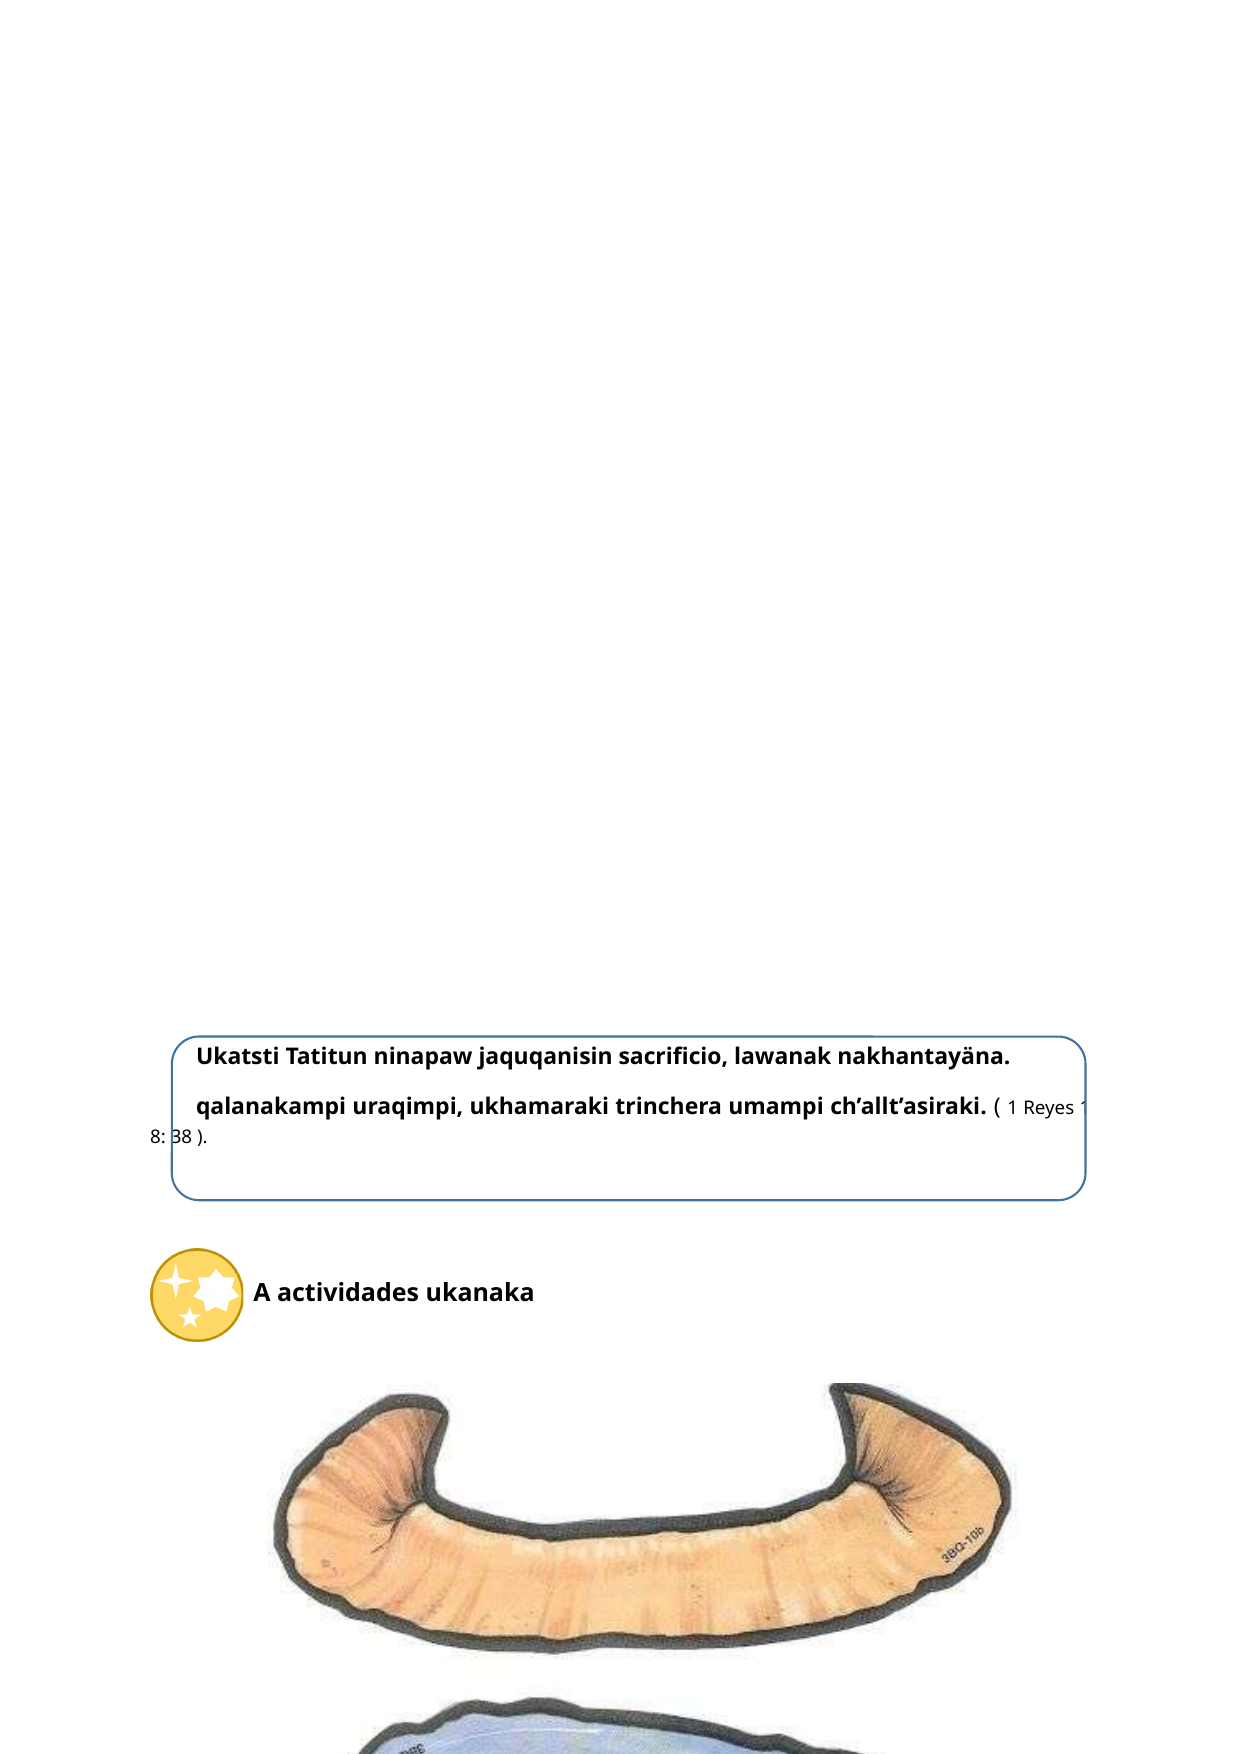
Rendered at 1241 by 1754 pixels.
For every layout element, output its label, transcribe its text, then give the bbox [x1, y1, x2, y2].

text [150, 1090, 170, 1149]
text qalanakampi uraqimpi, ukhamaraki trinchera umampi ch’allt’asiraki. ( 1 Reyes 1 8: 38 ). [173, 1090, 1084, 1149]
picture [175, 1383, 1063, 1754]
text Ukatsti Tatitun ninapaw jaquqanisin sacrificio, lawanak nakhantayäna. [173, 1040, 1084, 1071]
picture [150, 1248, 244, 1342]
text A actividades ukanaka [244, 1274, 1090, 1308]
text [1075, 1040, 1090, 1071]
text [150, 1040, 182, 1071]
